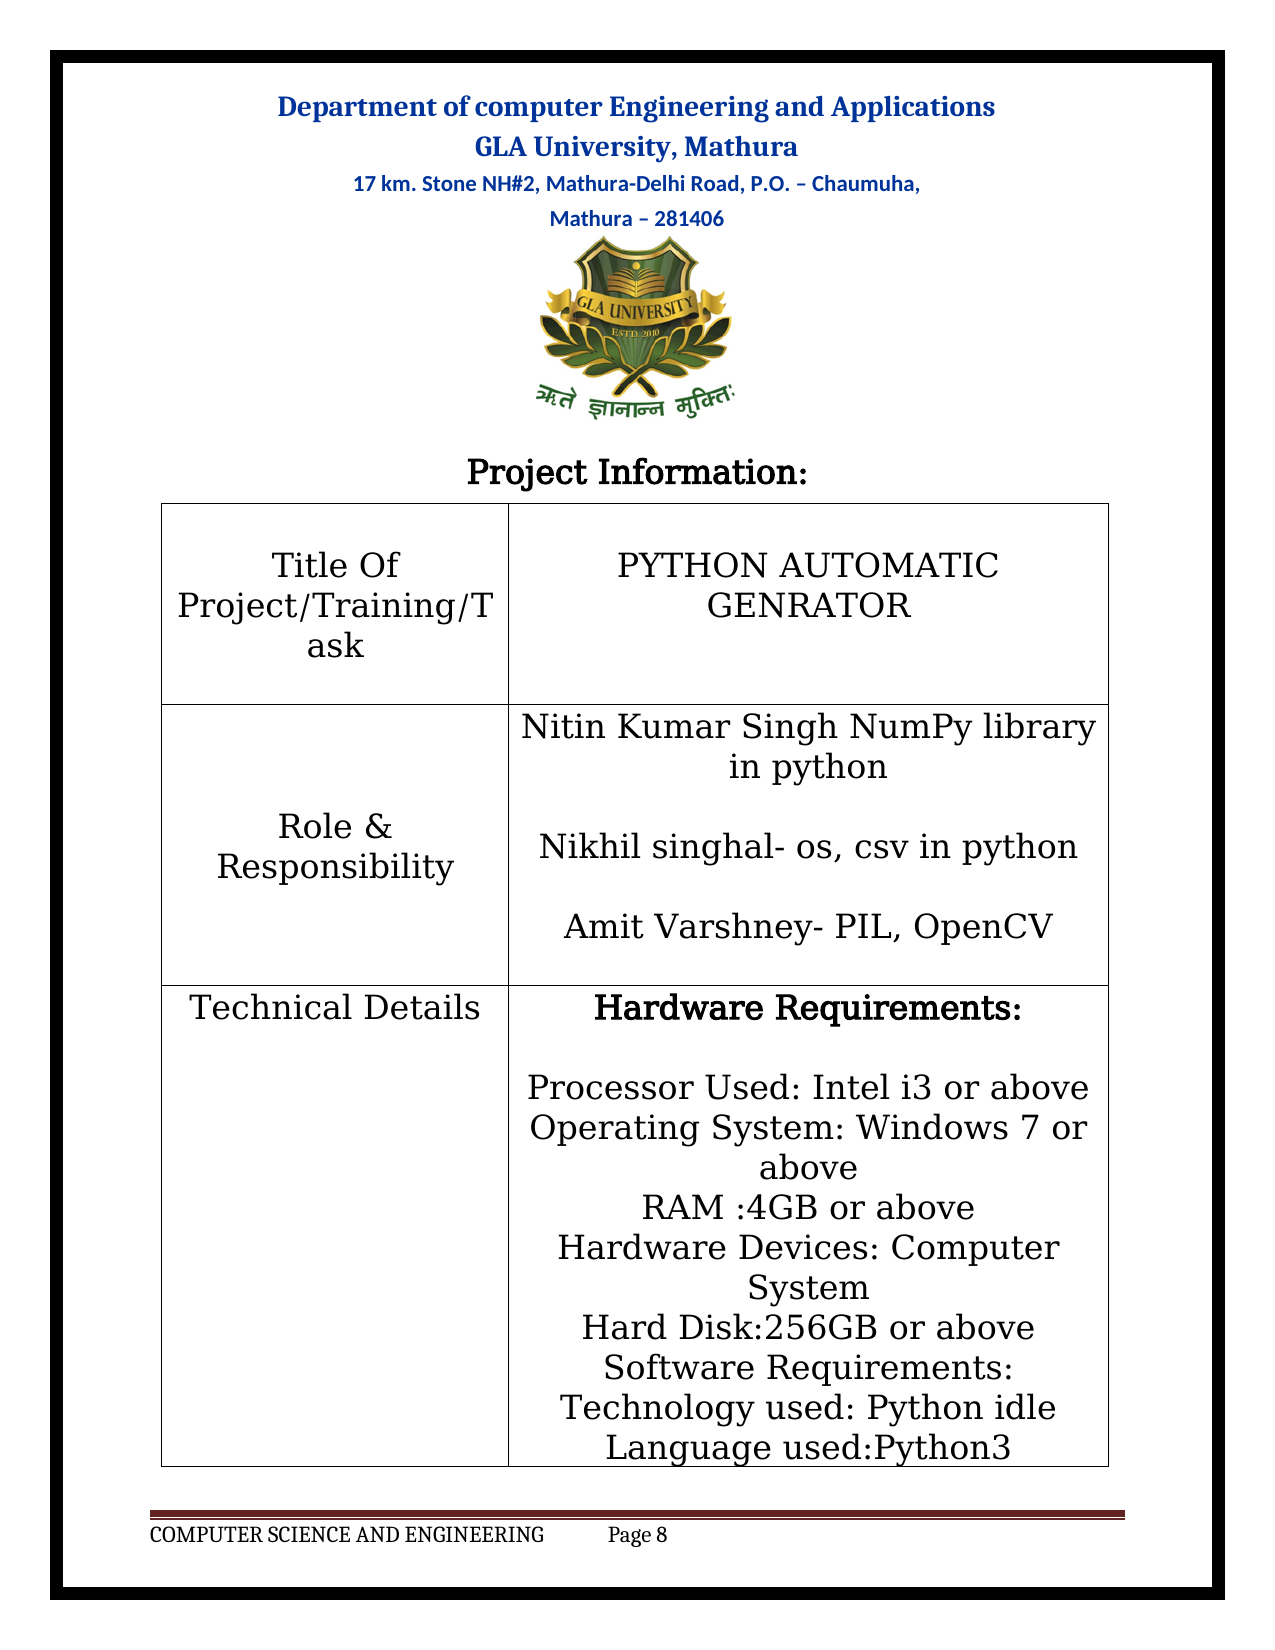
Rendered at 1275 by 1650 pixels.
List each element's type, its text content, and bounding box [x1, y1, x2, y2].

table_header Title Of Project/Training/Task [162, 504, 508, 704]
picture [535, 222, 740, 422]
table_cell Technical Details [162, 986, 508, 1466]
table_cell Role & Responsibility [162, 705, 508, 985]
table_header PYTHON AUTOMATIC GENRATOR [509, 504, 1108, 704]
table_cell Nitin Kumar Singh NumPy library in python Nikhil singhal- os, csv in python Amit Varshney- PIL, OpenCV [509, 705, 1108, 985]
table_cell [509, 986, 1108, 1466]
text Project Information: [150, 450, 1125, 490]
